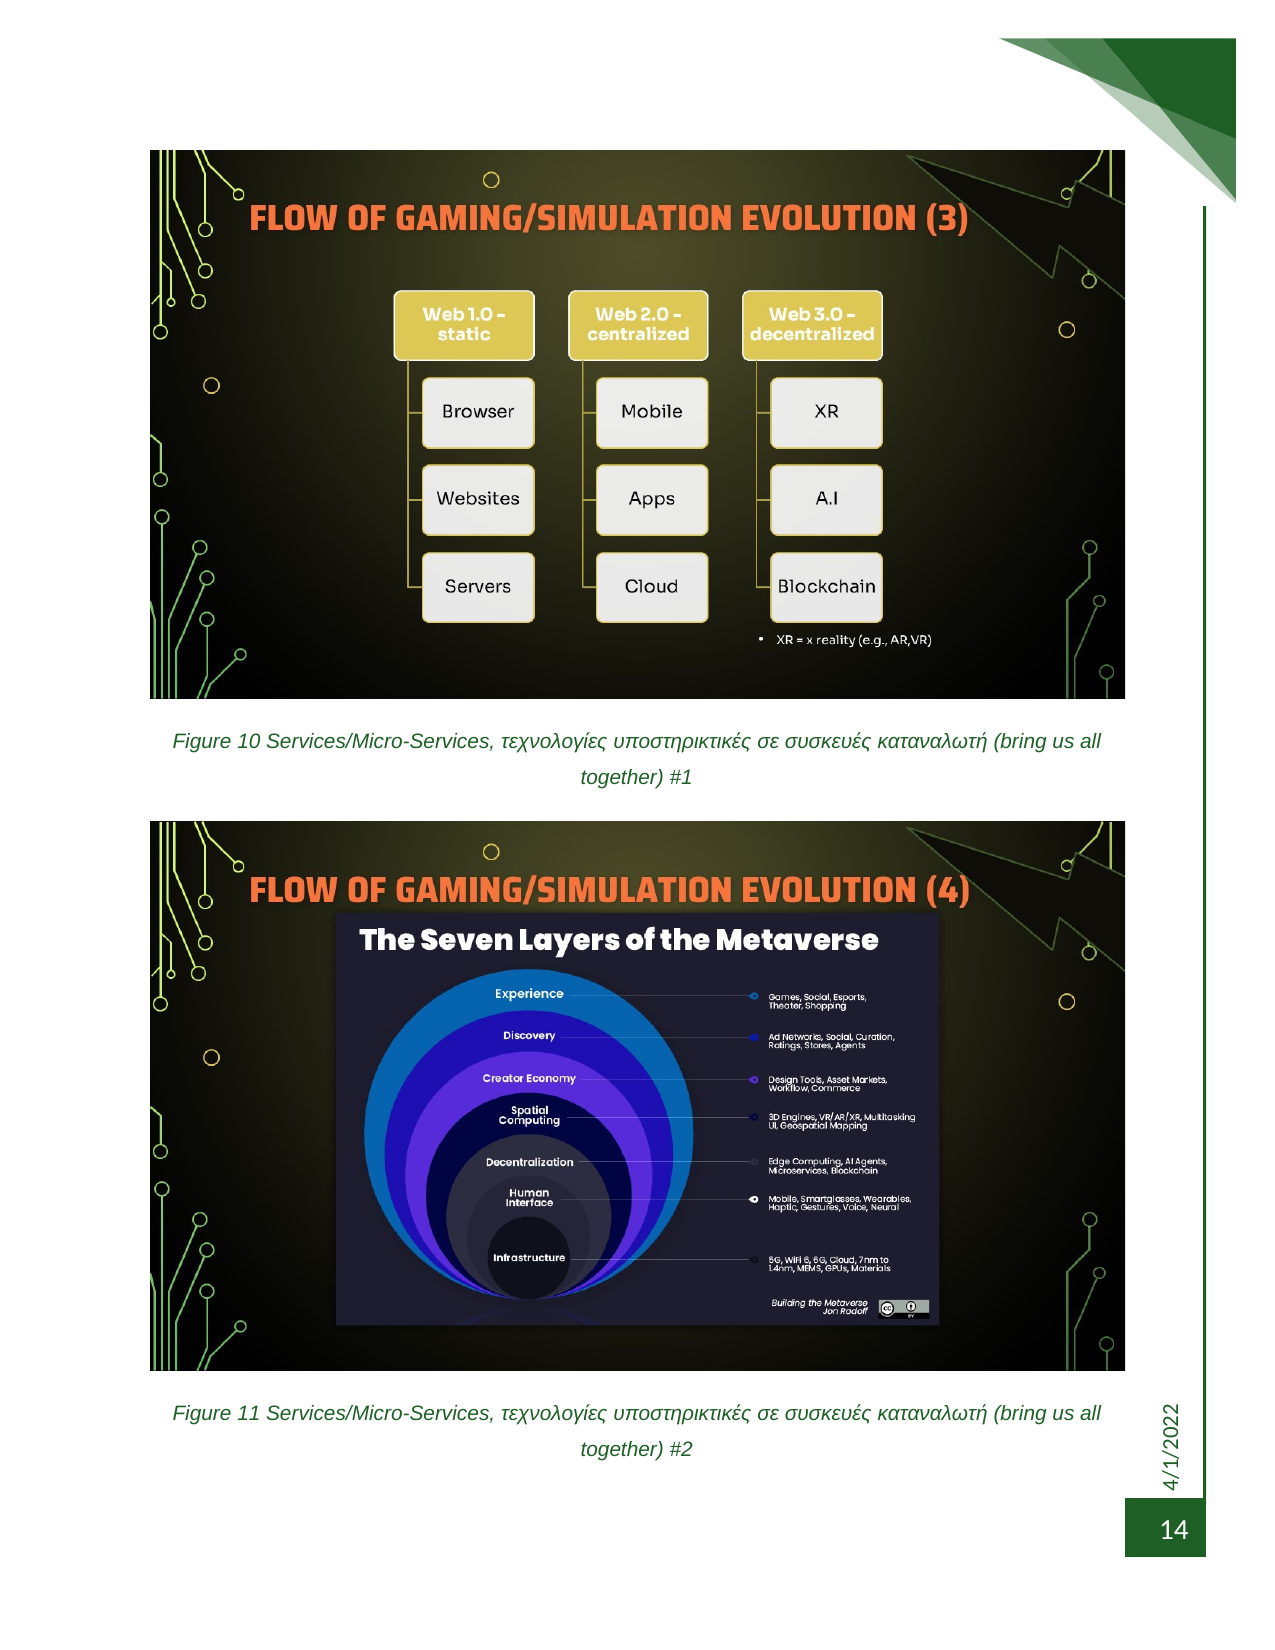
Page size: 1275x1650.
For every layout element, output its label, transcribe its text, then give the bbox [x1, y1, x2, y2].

picture [150, 38, 1236, 699]
picture [150, 821, 1125, 1371]
